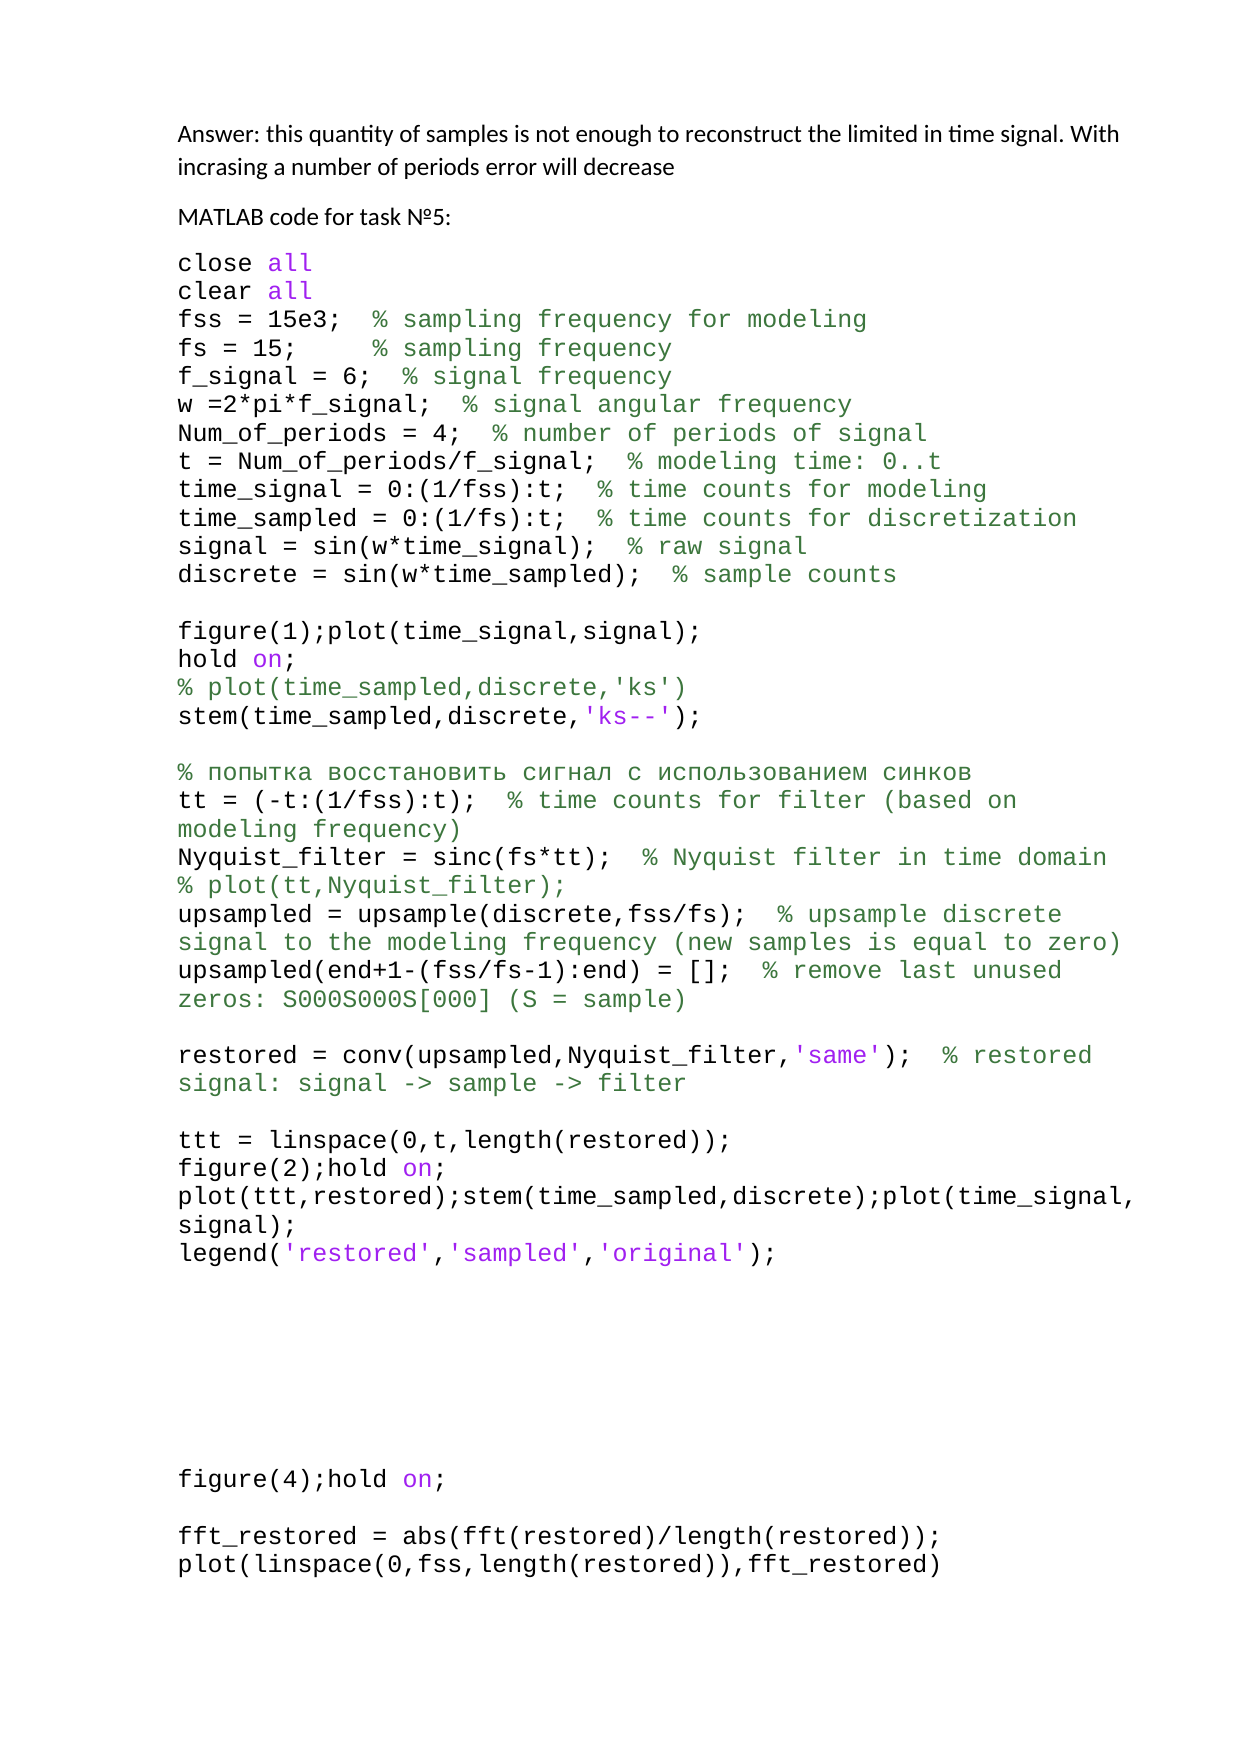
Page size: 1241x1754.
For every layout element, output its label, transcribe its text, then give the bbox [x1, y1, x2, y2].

text legend('restored','sampled','original'); [177, 1241, 1152, 1269]
text time_sampled = 0:(1/fs):t; % time counts for discretization [177, 505, 1152, 533]
text signal = sin(w*time_signal); % raw signal [177, 533, 1152, 562]
text close all [177, 250, 1152, 278]
text plot(linspace(0,fss,length(restored)),fft_restored) [177, 1552, 1152, 1580]
text tt = (-t:(1/fss):t); % time counts for filter (based on modeling frequency) [177, 788, 1152, 844]
text w =2*pi*f_signal; % signal angular frequency [177, 392, 1152, 420]
text plot(ttt,restored);stem(time_sampled,discrete);plot(time_signal,signal); [177, 1184, 1152, 1241]
text time_signal = 0:(1/fss):t; % time counts for modeling [177, 477, 1152, 505]
text restored = conv(upsampled,Nyquist_filter,'same'); % restored signal: signal -> sample -> filter [177, 1043, 1152, 1099]
text figure(2);hold on; [177, 1156, 1152, 1184]
text discrete = sin(w*time_sampled); % sample counts [177, 562, 1152, 590]
text fft_restored = abs(fft(restored)/length(restored)); [177, 1523, 1152, 1552]
text stem(time_sampled,discrete,'ks--'); [177, 703, 1152, 732]
text Answer: this quantity of samples is not enough to reconstruct the limited in time signal. With incrasing a number of periods error will decrease [177, 118, 1152, 182]
text MATLAB code for task №5: [177, 201, 1152, 231]
text t = Num_of_periods/f_signal; % modeling time: 0..t [177, 448, 1152, 477]
text % plot(time_sampled,discrete,'ks') [177, 675, 1152, 703]
text % plot(tt,Nyquist_filter); [177, 873, 1152, 901]
text upsampled = upsample(discrete,fss/fs); % upsample discrete signal to the modeling frequency (new samples is equal to zero) [177, 901, 1152, 958]
text % попытка восстановить сигнал с использованием синков [177, 759, 1152, 788]
text fss = 15e3; % sampling frequency for modeling [177, 307, 1152, 335]
text figure(1);plot(time_signal,signal); [177, 618, 1152, 647]
text upsampled(end+1-(fss/fs-1):end) = []; % remove last unused zeros: S000S000S[000] (S = sample) [177, 958, 1152, 1014]
text clear all [177, 278, 1152, 307]
text figure(4);hold on; [177, 1467, 1152, 1495]
text hold on; [177, 647, 1152, 675]
text Nyquist_filter = sinc(fs*tt); % Nyquist filter in time domain [177, 844, 1152, 873]
text fs = 15; % sampling frequency [177, 335, 1152, 363]
text ttt = linspace(0,t,length(restored)); [177, 1127, 1152, 1156]
text Num_of_periods = 4; % number of periods of signal [177, 420, 1152, 448]
text f_signal = 6; % signal frequency [177, 363, 1152, 392]
